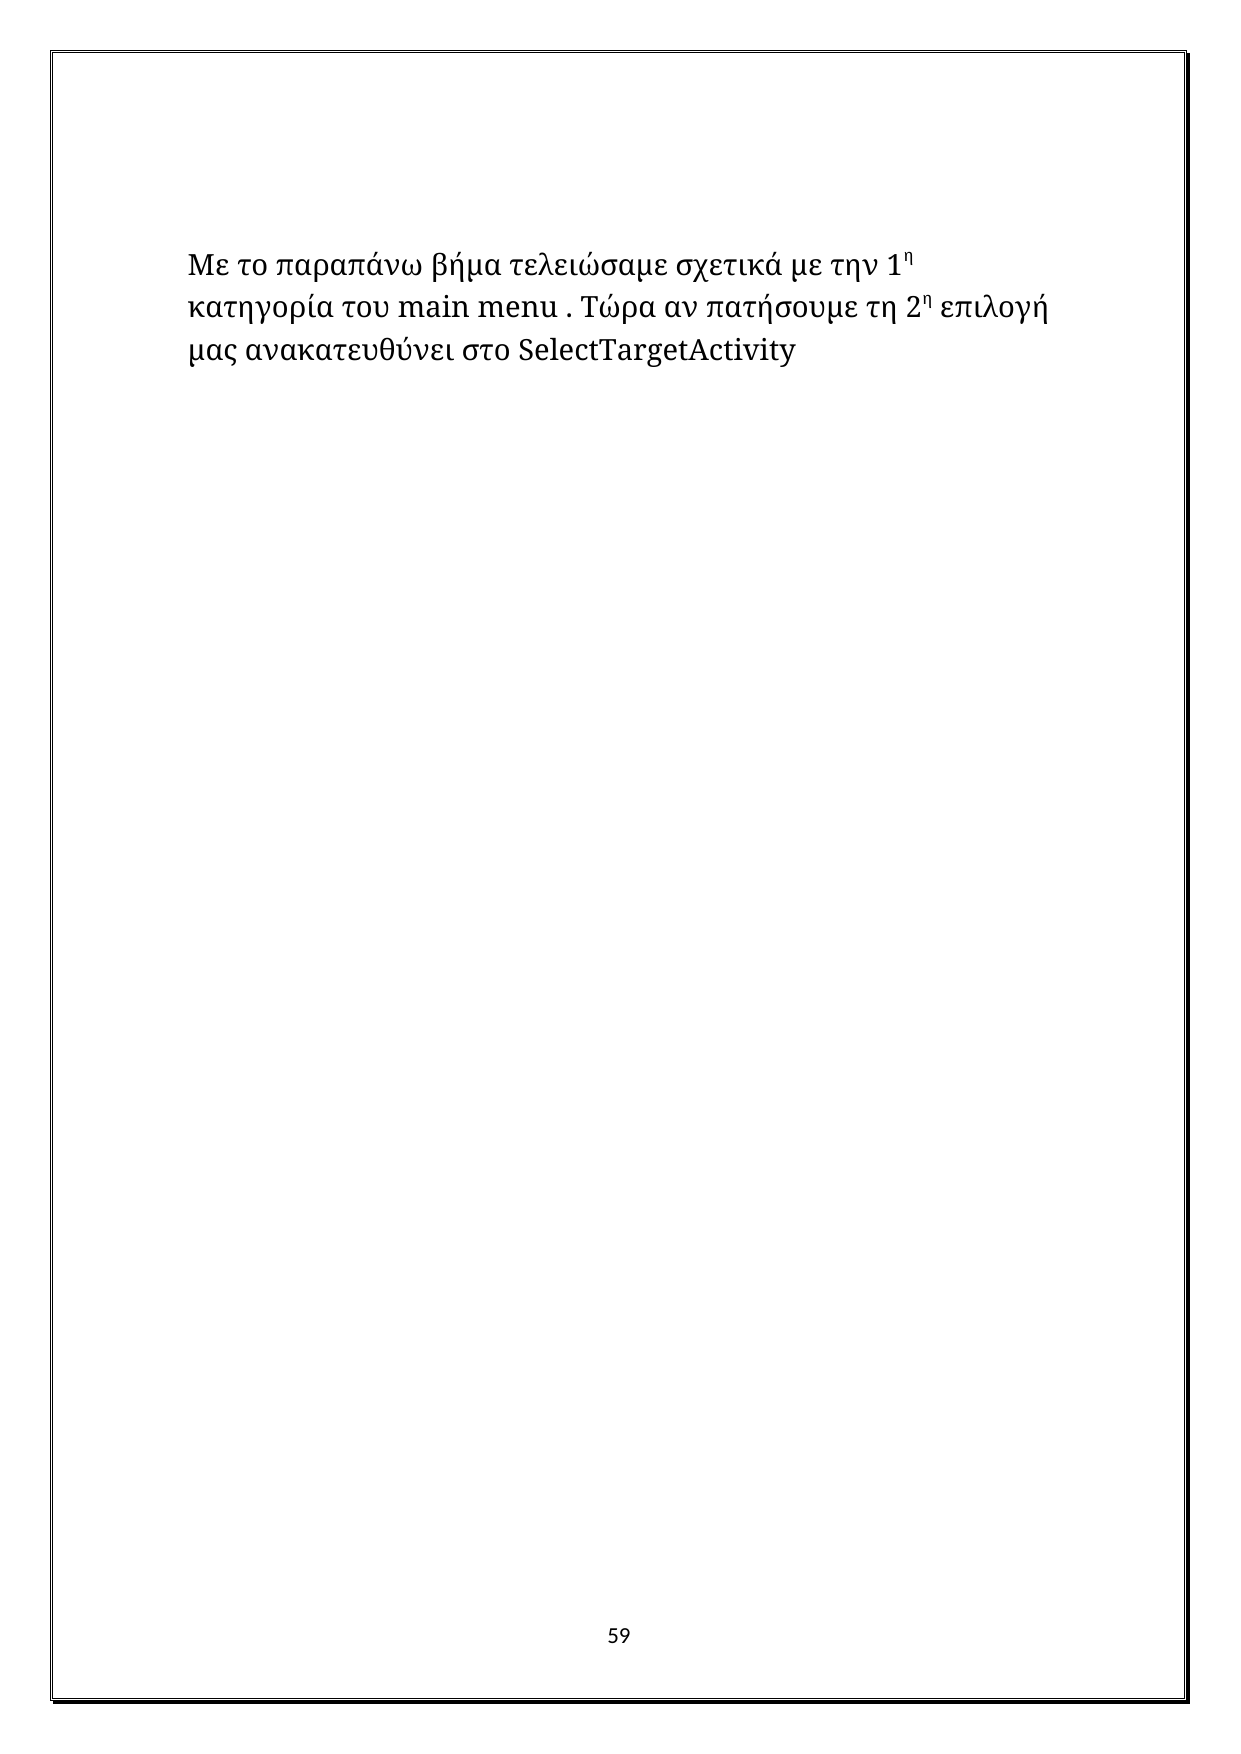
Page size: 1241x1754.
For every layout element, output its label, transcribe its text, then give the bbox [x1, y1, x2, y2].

text Με το παραπάνω βήμα τελειώσαμε σχετικά με την 1η κατηγορία του main menu . Τώρα αν πατήσουμε τη 2η επιλογή μας ανακατευθύνει στο SelectTargetActivity [187, 244, 1049, 369]
